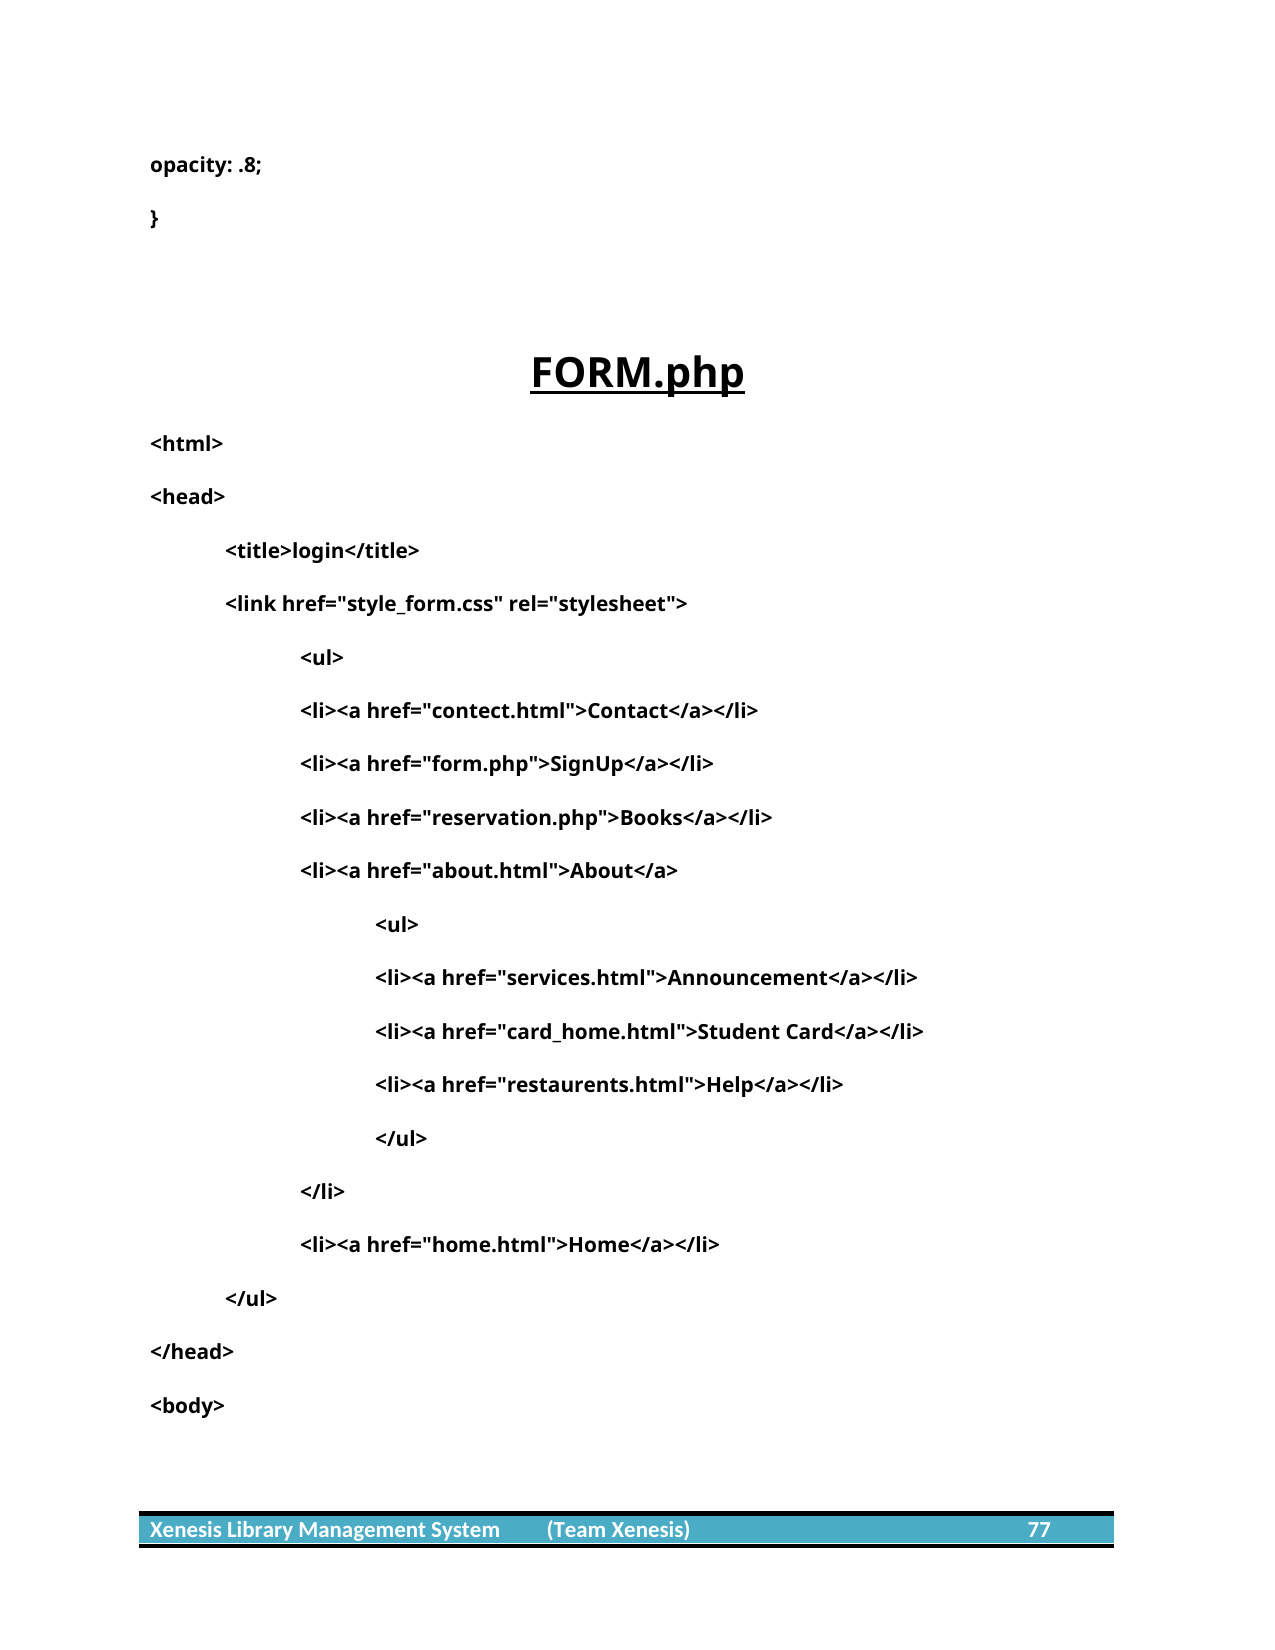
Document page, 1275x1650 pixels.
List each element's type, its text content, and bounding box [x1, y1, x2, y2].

text <li><a href="form.php">SignUp</a></li> [150, 749, 1125, 778]
text <li><a href="about.html">About</a> [150, 856, 1125, 885]
text } [150, 203, 1125, 232]
text <li><a href="restaurents.html">Help</a></li> [150, 1070, 1125, 1099]
text <ul> [150, 643, 1125, 671]
text <li><a href="home.html">Home</a></li> [150, 1231, 1125, 1259]
text </ul> [150, 1284, 1125, 1312]
text </li> [150, 1177, 1125, 1206]
text </head> [150, 1337, 1125, 1366]
text <li><a href="contect.html">Contact</a></li> [150, 696, 1125, 724]
text FORM.php [150, 343, 1125, 400]
text <head> [150, 482, 1125, 511]
text opacity: .8; [150, 150, 1125, 178]
text <html> [150, 429, 1125, 457]
text <li><a href="reservation.php">Books</a></li> [150, 803, 1125, 831]
text <ul> [150, 910, 1125, 938]
text </ul> [150, 1124, 1125, 1152]
text <link href="style_form.css" rel="stylesheet"> [150, 589, 1125, 618]
text <li><a href="card_home.html">Student Card</a></li> [150, 1017, 1125, 1045]
text <li><a href="services.html">Announcement</a></li> [150, 963, 1125, 992]
text <body> [150, 1391, 1125, 1419]
text <title>login</title> [150, 536, 1125, 564]
